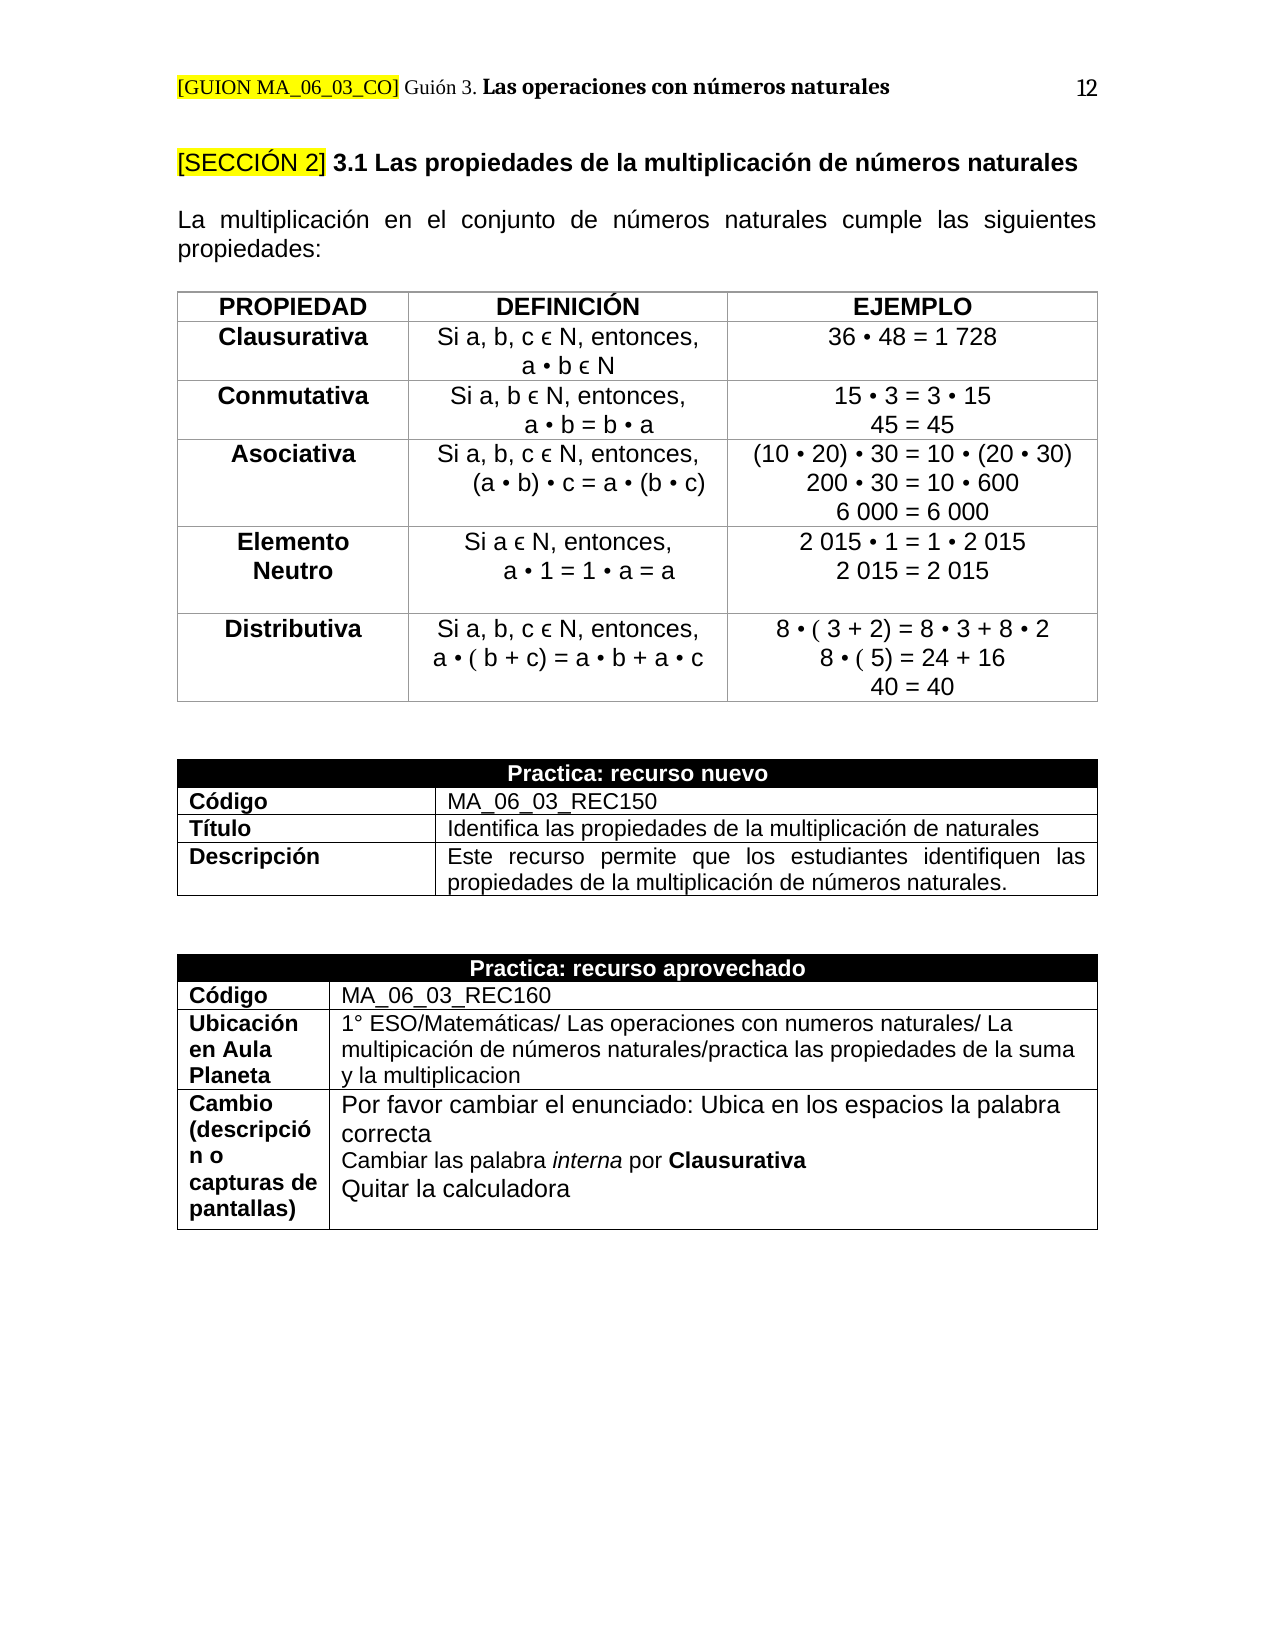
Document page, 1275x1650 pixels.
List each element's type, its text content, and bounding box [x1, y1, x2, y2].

table_cell Si a, b, c ϵ N, entonces, (a • b) • c = a • (b • c) [409, 440, 727, 526]
table_cell Elemento Neutro [178, 527, 408, 613]
table_cell Descripción [178, 843, 435, 895]
table_cell 36 • 48 = 1 728 [728, 322, 1097, 380]
table_cell Distributiva [178, 614, 408, 701]
table_cell MA_06_03_REC150 [436, 788, 1097, 814]
text [SECCIÓN 2] 3.1 Las propiedades de la multiplicación de números naturales [326, 148, 1098, 176]
table_header DEFINICIÓN [409, 293, 727, 321]
table_cell 2 015 • 1 = 1 • 2 015 2 015 = 2 015 [728, 527, 1097, 613]
table_cell 15 • 3 = 3 • 15 45 = 45 [728, 381, 1097, 438]
table_cell (10 • 20) • 30 = 10 • (20 • 30) 200 • 30 = 10 • 600 6 000 = 6 000 [728, 440, 1097, 526]
table_header Practica: recurso nuevo [178, 760, 1097, 787]
table_cell Ubicación en Aula Planeta [178, 1010, 329, 1089]
table_header PROPIEDAD [178, 293, 408, 321]
table_cell Si a, b, c ϵ N, entonces, a • ( b + c) = a • b + a • c [409, 614, 727, 701]
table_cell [178, 1090, 329, 1229]
table_header EJEMPLO [728, 293, 1097, 321]
table_cell Código [178, 788, 435, 814]
table_cell Clausurativa [178, 322, 408, 380]
table_cell Si a ϵ N, entonces, a • 1 = 1 • a = a [409, 527, 727, 613]
table_cell Si a, b ϵ N, entonces, a • b = b • a [409, 381, 727, 438]
table_cell Título [178, 815, 435, 842]
table_header Practica: recurso aprovechado [178, 955, 1097, 981]
table_cell Asociativa [178, 440, 408, 526]
table_cell MA_06_03_REC160 [330, 982, 1097, 1009]
table_cell Si a, b, c ϵ N, entonces, a • b ϵ N [409, 322, 727, 380]
table_cell Identifica las propiedades de la multiplicación de naturales [436, 815, 1097, 842]
table_cell 1° ESO/Matemáticas/ Las operaciones con numeros naturales/ La multipicación de números naturales/practica las propiedades de la suma y la multiplicacion [330, 1010, 1097, 1089]
table_cell Conmutativa [178, 381, 408, 438]
table_cell Este recurso permite que los estudiantes identifiquen las propiedades de la multiplicación de números naturales. [436, 843, 1097, 895]
table_cell 8 • ( 3 + 2) = 8 • 3 + 8 • 2 8 • ( 5) = 24 + 16 40 = 40 [728, 614, 1097, 701]
table_cell Por favor cambiar el enunciado: Ubica en los espacios la palabra correcta Cambiar las palabra interna por Clausurativa Quitar la calculadora [330, 1090, 1097, 1229]
table_cell Código [178, 982, 329, 1009]
text La multiplicación en el conjunto de números naturales cumple las siguientes propiedades: [177, 205, 1098, 263]
